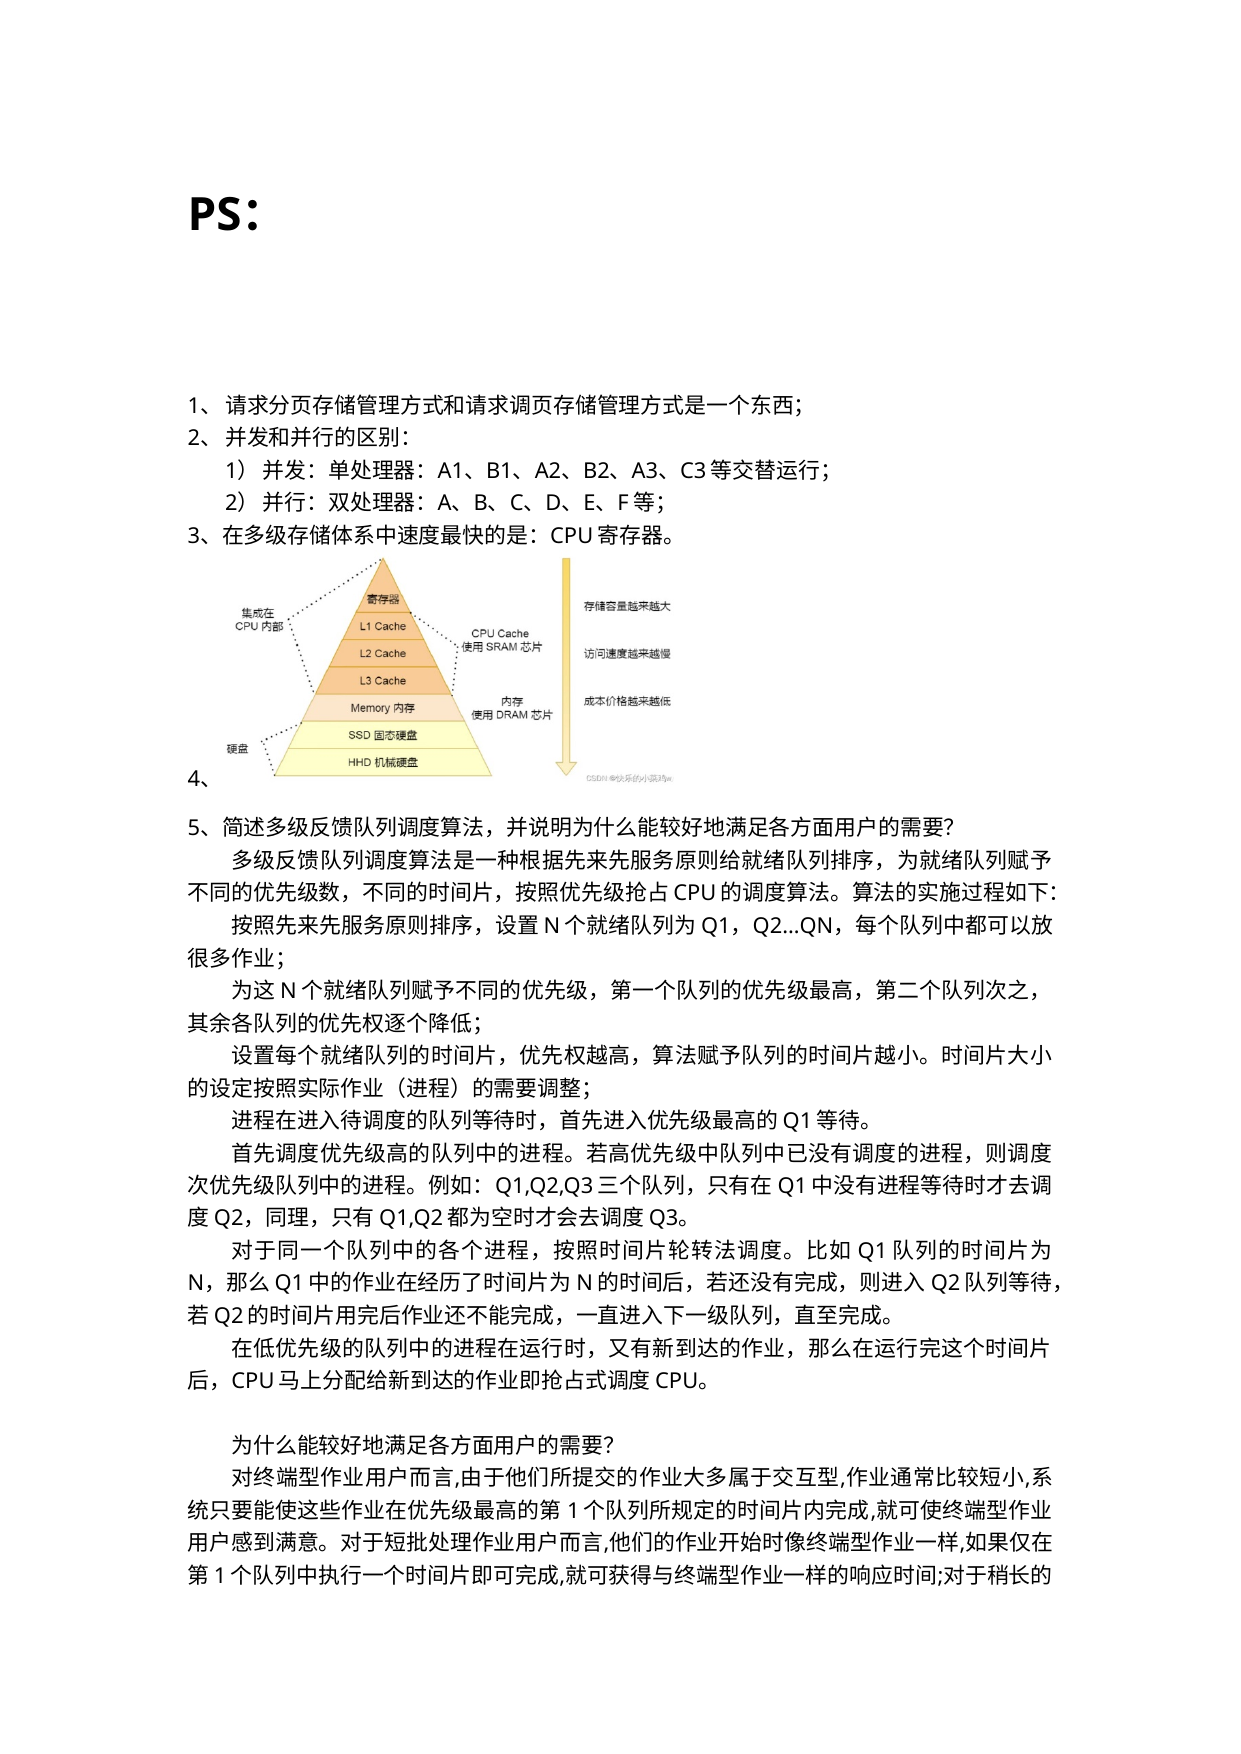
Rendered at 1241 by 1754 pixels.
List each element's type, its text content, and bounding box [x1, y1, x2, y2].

text 为什么能较好地满足各方面用户的需要？ [187, 1428, 1053, 1460]
text 多级反馈队列调度算法是一种根据先来先服务原则给就绪队列排序，为就绪队列赋予不同的优先级数，不同的时间片，按照优先级抢占CPU的调度算法。算法的实施过程如下： [187, 843, 1053, 908]
list 并行：双处理器：A、B、C、D、E、F等； [225, 485, 1053, 518]
text 首先调度优先级高的队列中的进程。若高优先级中队列中已没有调度的进程，则调度次优先级队列中的进程。例如：Q1,Q2,Q3三个队列，只有在Q1中没有进程等待时才去调度Q2，同理，只有Q1,Q2都为空时才会去调度Q3。 [187, 1135, 1053, 1233]
text 进程在进入待调度的队列等待时，首先进入优先级最高的Q1等待。 [187, 1103, 1053, 1135]
subtitle PS： [187, 162, 1053, 259]
list 请求分页存储管理方式和请求调页存储管理方式是一个东西； [187, 388, 1053, 420]
list 并发和并行的区别： [187, 420, 1053, 453]
picture [221, 550, 686, 787]
text 5、简述多级反馈队列调度算法，并说明为什么能较好地满足各方面用户的需要？ [187, 810, 1053, 843]
text 3、在多级存储体系中速度最快的是：CPU寄存器。 [187, 518, 1053, 550]
text 为这N个就绪队列赋予不同的优先级，第一个队列的优先级最高，第二个队列次之，其余各队列的优先权逐个降低； [187, 973, 1053, 1038]
text 设置每个就绪队列的时间片，优先权越高，算法赋予队列的时间片越小。时间片大小的设定按照实际作业（进程）的需要调整； [187, 1038, 1053, 1103]
text 对于同一个队列中的各个进程，按照时间片轮转法调度。比如Q1队列的时间片为N，那么Q1中的作业在经历了时间片为N的时间后，若还没有完成，则进入Q2队列等待，若Q2的时间片用完后作业还不能完成，一直进入下一级队列，直至完成。 [187, 1233, 1053, 1330]
text 按照先来先服务原则排序，设置N个就绪队列为Q1，Q2…QN，每个队列中都可以放很多作业； [187, 908, 1053, 973]
list 并发：单处理器：A1、B1、A2、B2、A3、C3等交替运行； [225, 453, 1053, 485]
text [187, 1460, 1053, 1590]
text 在低优先级的队列中的进程在运行时，又有新到达的作业，那么在运行完这个时间片后，CPU马上分配给新到达的作业即抢占式调度CPU。 [187, 1330, 1053, 1395]
